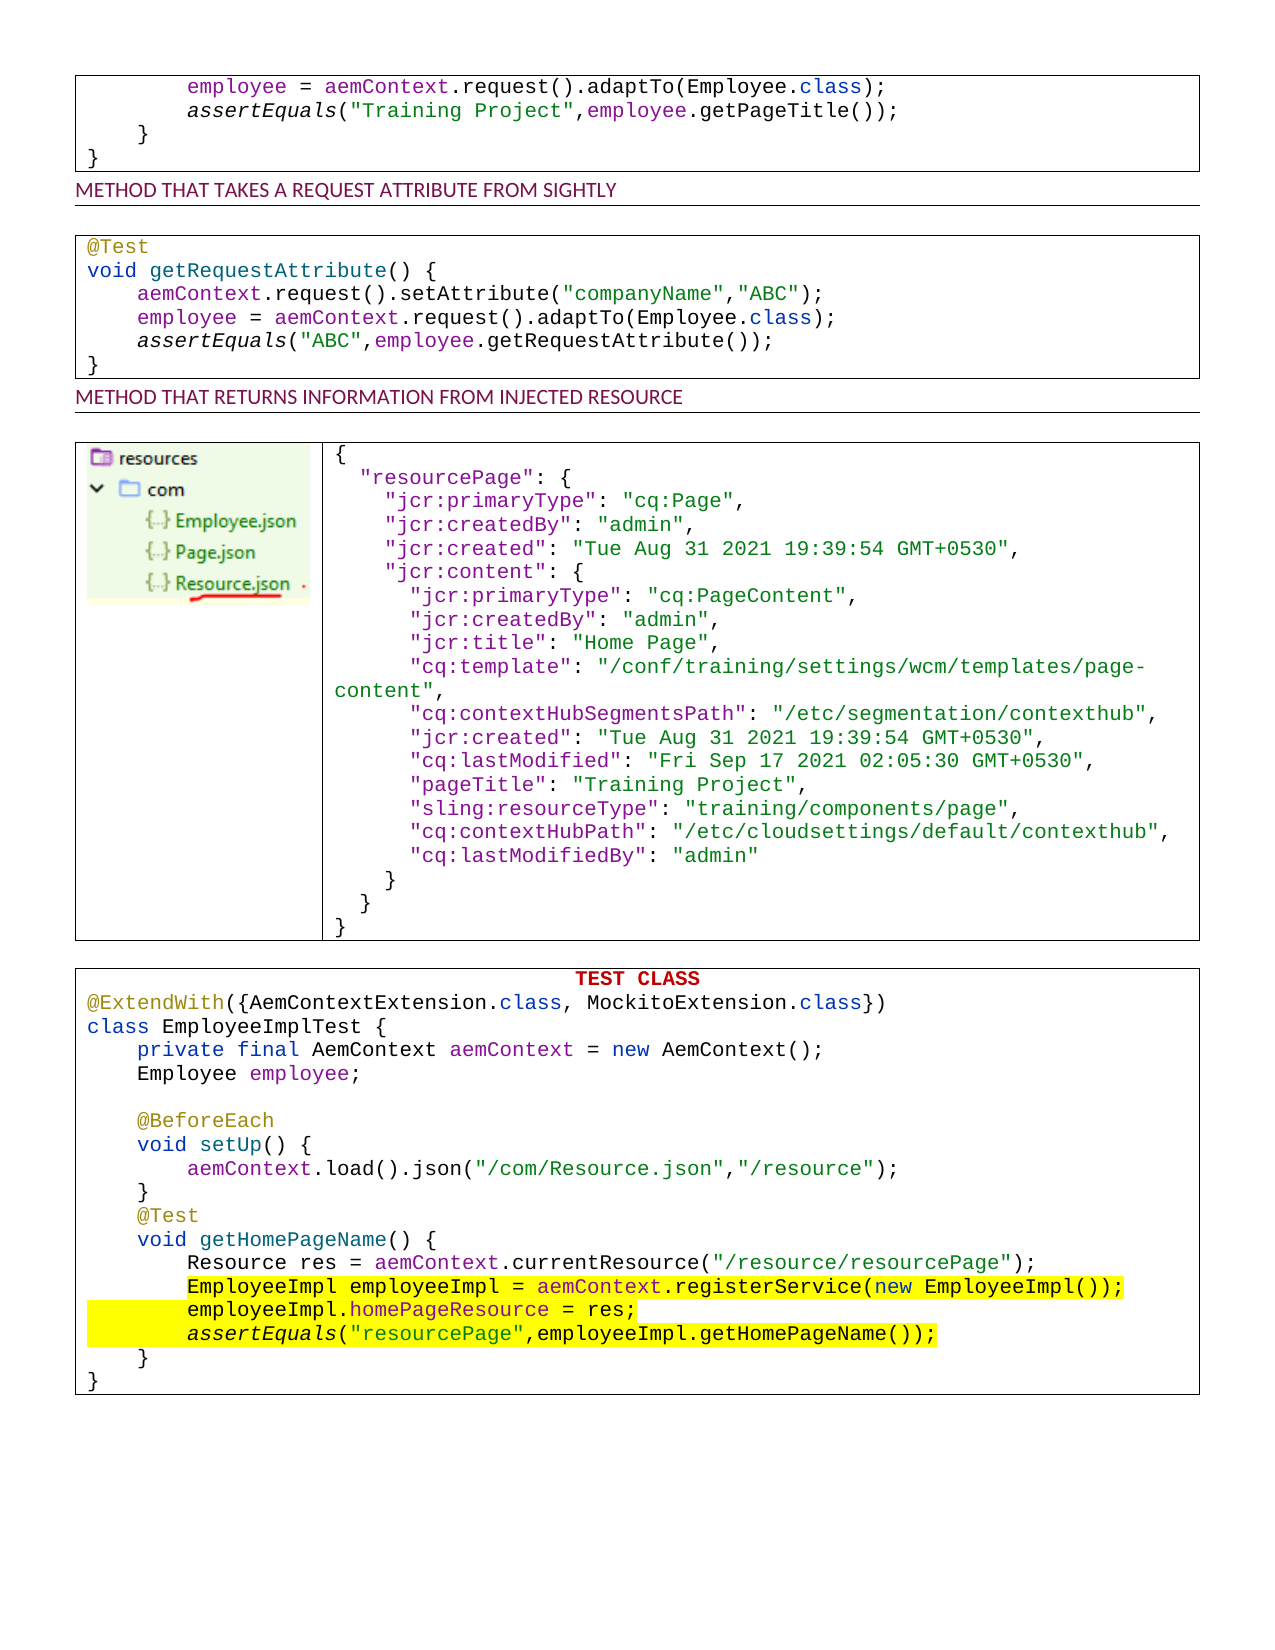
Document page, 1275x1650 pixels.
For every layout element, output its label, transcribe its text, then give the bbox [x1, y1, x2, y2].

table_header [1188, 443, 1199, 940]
picture [86, 443, 311, 606]
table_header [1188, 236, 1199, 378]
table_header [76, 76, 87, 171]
table_header [76, 443, 322, 940]
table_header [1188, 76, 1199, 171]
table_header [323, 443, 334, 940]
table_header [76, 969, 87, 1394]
subtitle METHOD THAT TAKES A REQUEST ATTRIBUTE FROM SIGHTLY [75, 176, 1200, 205]
subtitle METHOD THAT RETURNS INFORMATION FROM INJECTED RESOURCE [75, 383, 1200, 412]
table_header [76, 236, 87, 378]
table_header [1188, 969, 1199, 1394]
